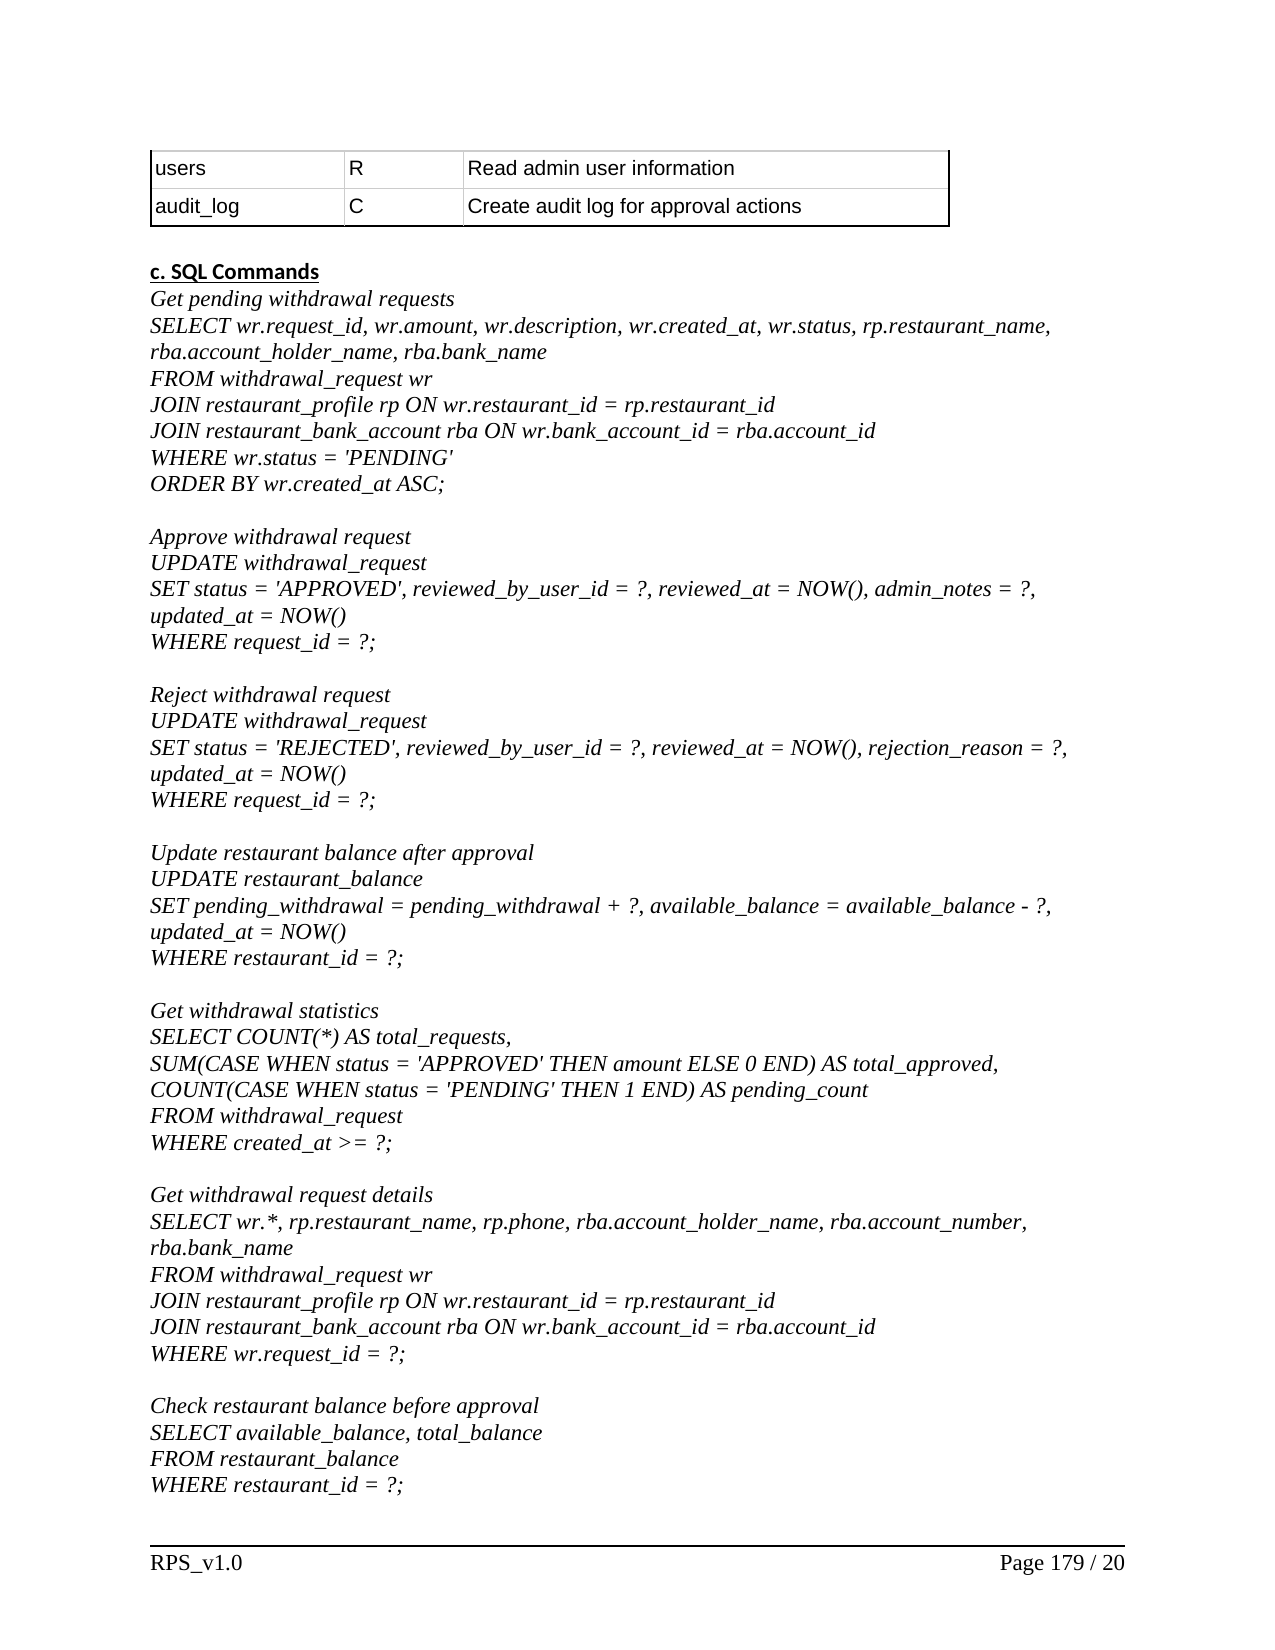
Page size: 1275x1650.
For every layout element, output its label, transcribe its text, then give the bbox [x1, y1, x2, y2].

text JOIN restaurant_bank_account rba ON wr.bank_account_id = rba.account_id [150, 417, 1125, 444]
text WHERE request_id = ?; [150, 786, 1125, 813]
text Get withdrawal request details [150, 1182, 1125, 1208]
text COUNT(CASE WHEN status = 'PENDING' THEN 1 END) AS pending_count [150, 1076, 1125, 1102]
text WHERE restaurant_id = ?; [150, 944, 1125, 971]
text Check restaurant balance before approval [150, 1392, 1125, 1419]
text JOIN restaurant_profile rp ON wr.restaurant_id = rp.restaurant_id [150, 391, 1125, 417]
text WHERE request_id = ?; [150, 628, 1125, 654]
text Update restaurant balance after approval [150, 839, 1125, 865]
text UPDATE restaurant_balance [150, 865, 1125, 892]
text SELECT COUNT(*) AS total_requests, [150, 1023, 1125, 1050]
text UPDATE withdrawal_request [150, 707, 1125, 733]
text SUM(CASE WHEN status = 'APPROVED' THEN amount ELSE 0 END) AS total_approved, [150, 1050, 1125, 1076]
text FROM withdrawal_request wr [150, 1261, 1125, 1287]
text FROM withdrawal_request wr [150, 364, 1125, 391]
text SELECT wr.request_id, wr.amount, wr.description, wr.created_at, wr.status, rp.restaurant_name, rba.account_holder_name, rba.bank_name [150, 312, 1125, 364]
text JOIN restaurant_profile rp ON wr.restaurant_id = rp.restaurant_id [150, 1287, 1125, 1313]
text FROM restaurant_balance [150, 1445, 1125, 1471]
text Get pending withdrawal requests [150, 286, 1125, 312]
text SELECT available_balance, total_balance [150, 1419, 1125, 1445]
text ORDER BY wr.created_at ASC; [150, 470, 1125, 496]
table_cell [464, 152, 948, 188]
text UPDATE withdrawal_request [150, 549, 1125, 575]
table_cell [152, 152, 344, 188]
text WHERE wr.status = 'PENDING' [150, 444, 1125, 470]
text JOIN restaurant_bank_account rba ON wr.bank_account_id = rba.account_id [150, 1313, 1125, 1340]
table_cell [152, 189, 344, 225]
text WHERE created_at >= ?; [150, 1129, 1125, 1155]
text SET status = 'APPROVED', reviewed_by_user_id = ?, reviewed_at = NOW(), admin_notes = ?, updated_at = NOW() [150, 575, 1125, 628]
text SELECT wr.*, rp.restaurant_name, rp.phone, rba.account_holder_name, rba.account_number, rba.bank_name [150, 1208, 1125, 1261]
text Get withdrawal statistics [150, 997, 1125, 1023]
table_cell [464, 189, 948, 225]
text Reject withdrawal request [150, 681, 1125, 707]
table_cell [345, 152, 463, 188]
text SET status = 'REJECTED', reviewed_by_user_id = ?, reviewed_at = NOW(), rejection_reason = ?, updated_at = NOW() [150, 733, 1125, 786]
text WHERE restaurant_id = ?; [150, 1471, 1125, 1498]
text WHERE wr.request_id = ?; [150, 1340, 1125, 1366]
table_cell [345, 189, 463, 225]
text SET pending_withdrawal = pending_withdrawal + ?, available_balance = available_balance - ?, updated_at = NOW() [150, 892, 1125, 944]
subtitle c. SQL Commands [150, 257, 1125, 286]
text FROM withdrawal_request [150, 1102, 1125, 1129]
text Approve withdrawal request [150, 523, 1125, 549]
